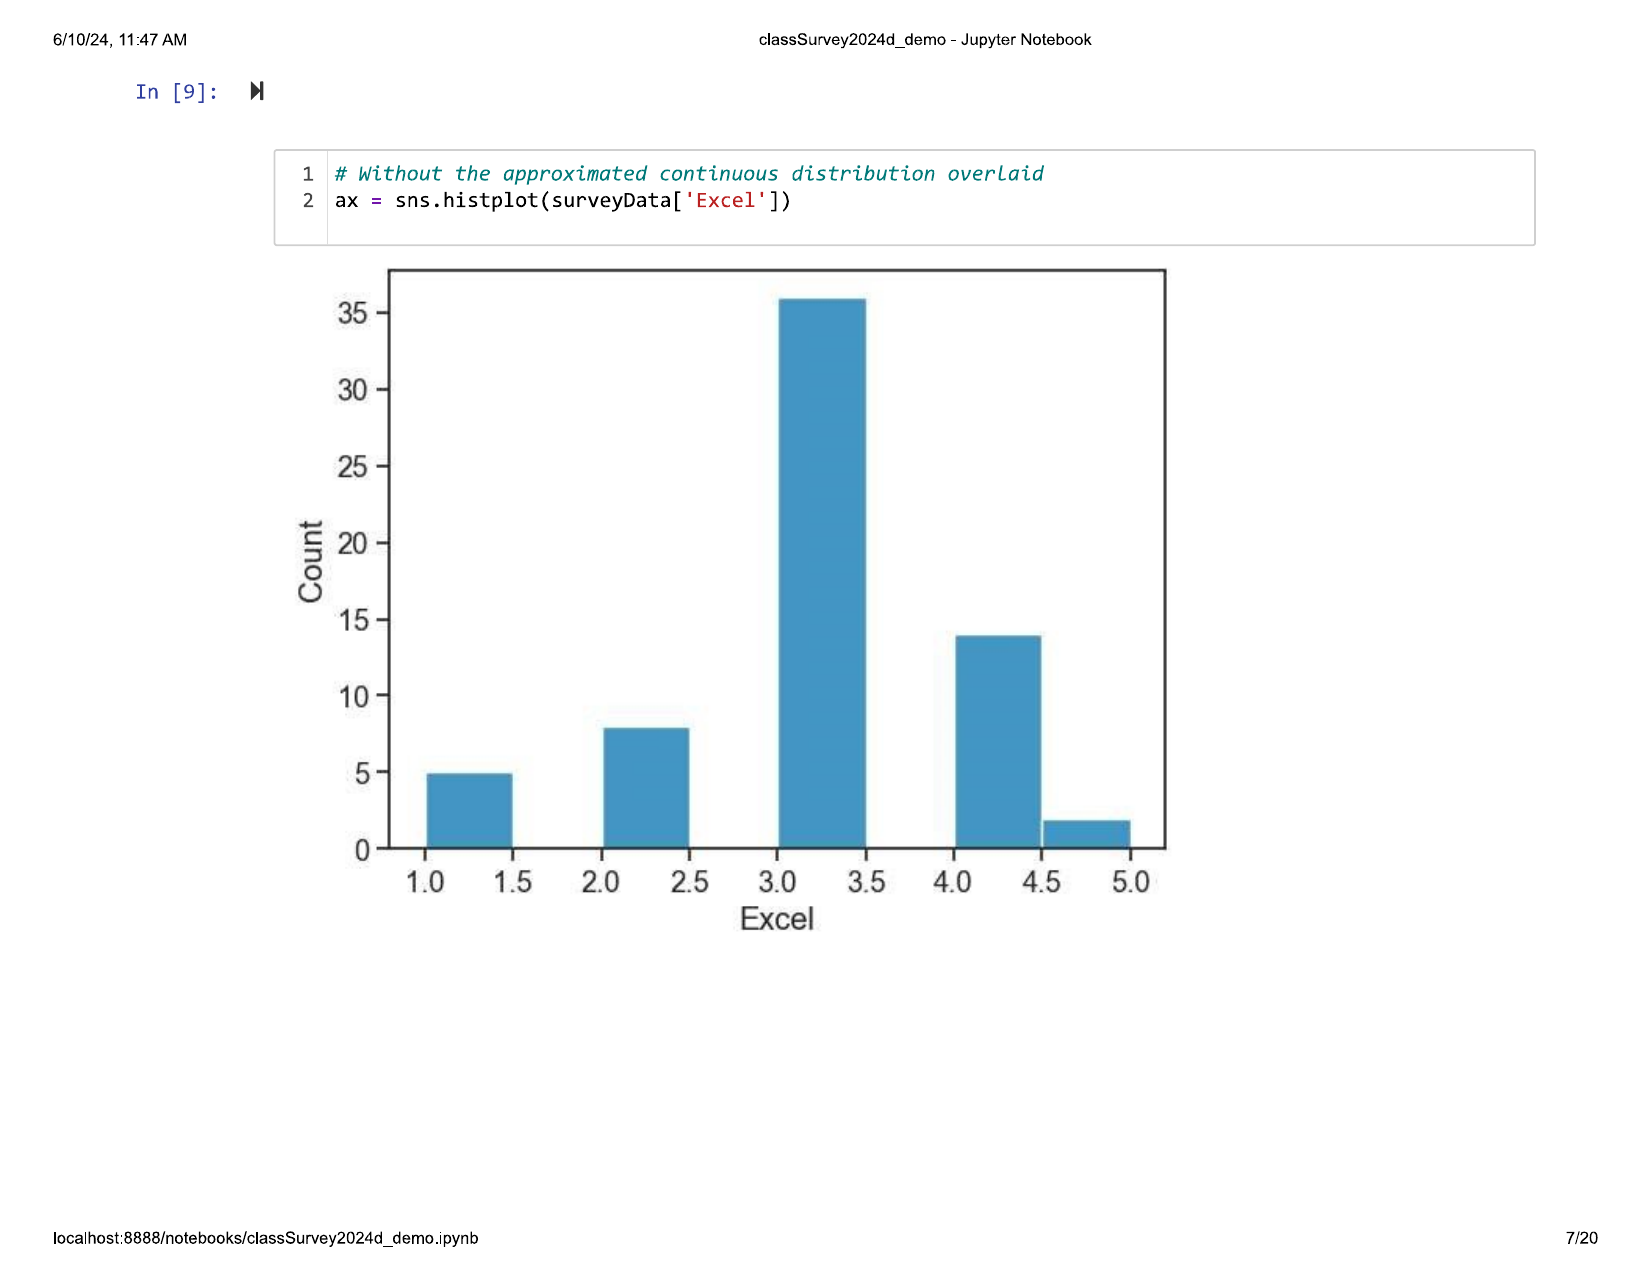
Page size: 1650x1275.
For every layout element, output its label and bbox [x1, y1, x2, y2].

picture [283, 255, 1181, 952]
